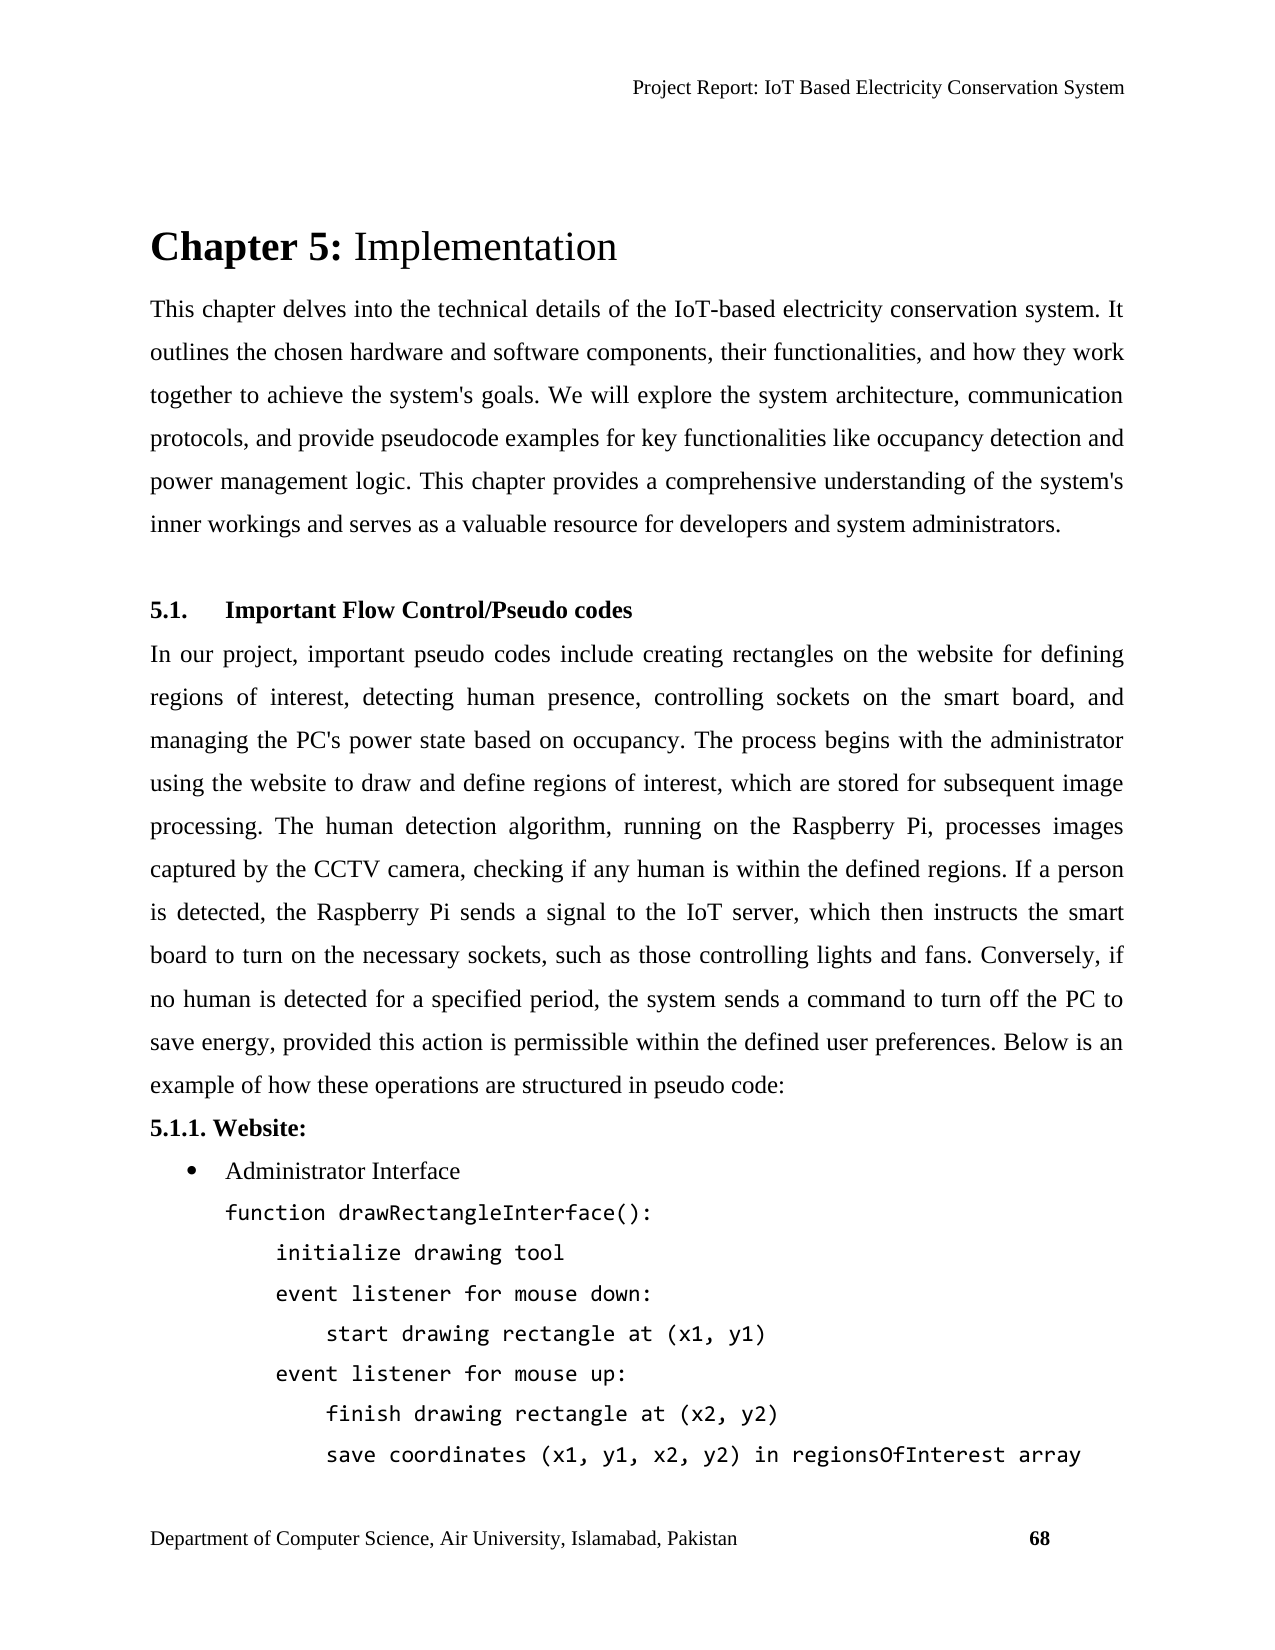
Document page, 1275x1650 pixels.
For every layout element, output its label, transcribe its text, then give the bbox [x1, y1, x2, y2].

text event listener for mouse up: [225, 1361, 1125, 1387]
text This chapter delves into the technical details of the IoT-based electricity conservation system. It outlines the chosen hardware and software components, their functionalities, and how they work together to achieve the system's goals. We will explore the system architecture, communication protocols, and provide pseudocode examples for key functionalities like occupancy detection and power management logic. This chapter provides a comprehensive understanding of the system's inner workings and serves as a valuable resource for developers and system administrators. [150, 294, 1125, 538]
subtitle 5.1.1. Website: [150, 1113, 1125, 1142]
text Chapter 5: Implementation [150, 222, 1125, 270]
list Administrator Interface [187, 1156, 1125, 1185]
text initialize drawing tool [225, 1240, 1125, 1267]
subtitle Important Flow Control/Pseudo codes [150, 596, 1125, 624]
text finish drawing rectangle at (x2, y2) [225, 1401, 1125, 1428]
text start drawing rectangle at (x1, y1) [225, 1320, 1125, 1347]
text save coordinates (x1, y1, x2, y2) in regionsOfInterest array [225, 1441, 1125, 1468]
text function drawRectangleInterface(): [225, 1199, 1125, 1226]
text event listener for mouse down: [225, 1280, 1125, 1307]
text In our project, important pseudo codes include creating rectangles on the website for defining regions of interest, detecting human presence, controlling sockets on the smart board, and managing the PC's power state based on occupancy. The process begins with the administrator using the website to draw and define regions of interest, which are stored for subsequent image processing. The human detection algorithm, running on the Raspberry Pi, processes images captured by the CCTV camera, checking if any human is within the defined regions. If a person is detected, the Raspberry Pi sends a signal to the IoT server, which then instructs the smart board to turn on the necessary sockets, such as those controlling lights and fans. Conversely, if no human is detected for a specified period, the system sends a command to turn off the PC to save energy, provided this action is permissible within the defined user preferences. Below is an example of how these operations are structured in pseudo code: [150, 639, 1125, 1099]
